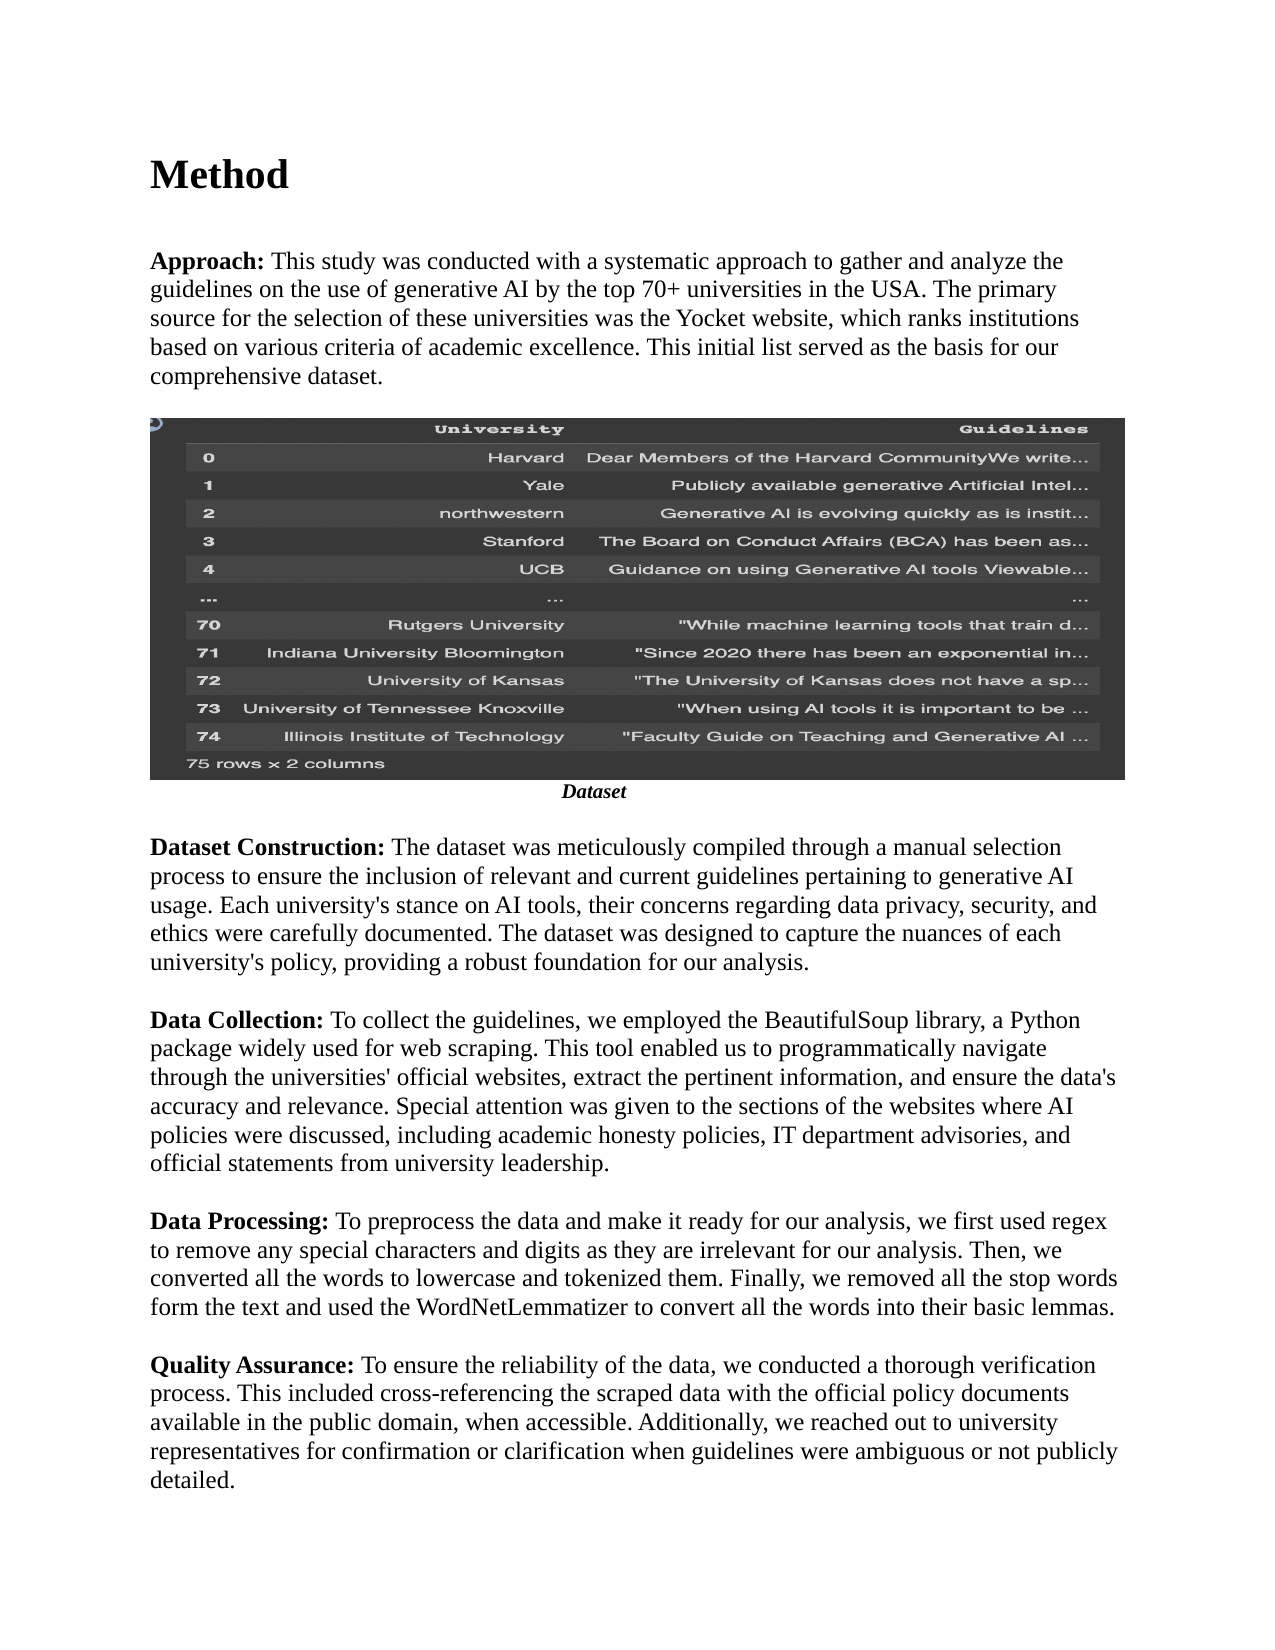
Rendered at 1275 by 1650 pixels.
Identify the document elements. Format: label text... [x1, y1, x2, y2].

text Dataset [150, 780, 1125, 803]
picture [150, 418, 1125, 780]
text Quality Assurance: To ensure the reliability of the data, we conducted a thorough verification process. This included cross-referencing the scraped data with the official policy documents available in the public domain, when accessible. Additionally, we reached out to university representatives for confirmation or clarification when guidelines were ambiguous or not publicly detailed. [150, 1350, 1125, 1493]
text Approach: This study was conducted with a systematic approach to gather and analyze the guidelines on the use of generative AI by the top 70+ universities in the USA. The primary source for the selection of these universities was the Yocket website, which ranks institutions based on various criteria of academic excellence. This initial list served as the basis for our comprehensive dataset. [150, 246, 1125, 389]
text Dataset Construction: The dataset was meticulously compiled through a manual selection process to ensure the inclusion of relevant and current guidelines pertaining to generative AI usage. Each university's stance on AI tools, their concerns regarding data privacy, security, and ethics were carefully documented. The dataset was designed to capture the nuances of each university's policy, providing a robust foundation for our analysis. [150, 832, 1125, 976]
text Data Collection: To collect the guidelines, we employed the BeautifulSoup library, a Python package widely used for web scraping. This tool enabled us to programmatically navigate through the universities' official websites, extract the pertinent information, and ensure the data's accuracy and relevance. Special attention was given to the sections of the websites where AI policies were discussed, including academic honesty policies, IT department advisories, and official statements from university leadership. [150, 1005, 1125, 1177]
text Data Processing: To preprocess the data and make it ready for our analysis, we first used regex to remove any special characters and digits as they are irrelevant for our analysis. Then, we converted all the words to lowercase and tokenized them. Finally, we removed all the stop words form the text and used the WordNetLemmatizer to convert all the words into their basic lemmas. [150, 1206, 1125, 1321]
text Method [150, 150, 1125, 198]
